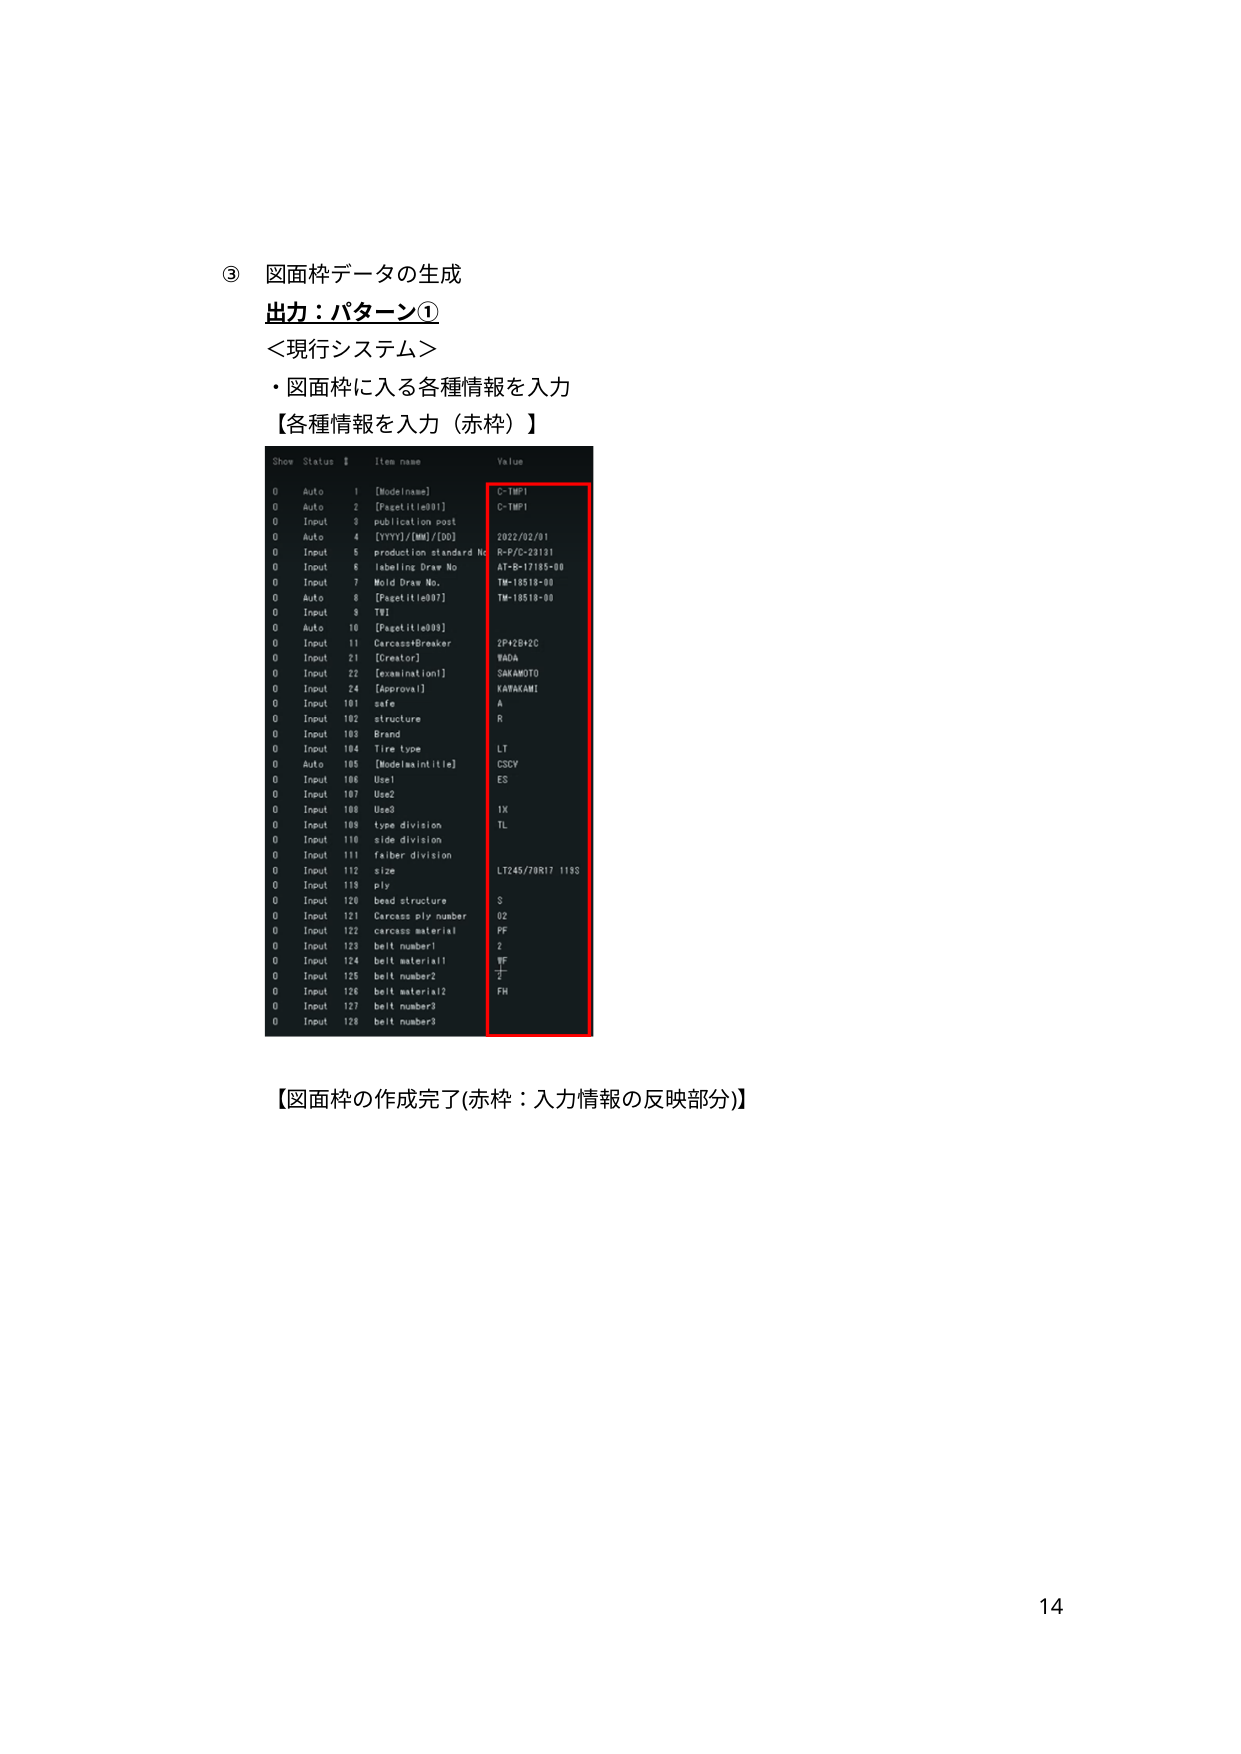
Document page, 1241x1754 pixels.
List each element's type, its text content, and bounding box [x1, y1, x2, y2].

list ＜現行システム＞ [265, 329, 1063, 367]
text 【各種情報を入力（赤枠）】 [177, 404, 1063, 442]
list 図面枠データの生成 [221, 254, 1063, 292]
list 出力：パターン① [265, 292, 1063, 329]
text 【図面枠の作成完了(赤枠：入力情報の反映部分)】 [177, 1079, 1063, 1117]
picture [264, 446, 594, 1037]
text ・図面枠に入る各種情報を入力 [265, 367, 1063, 404]
